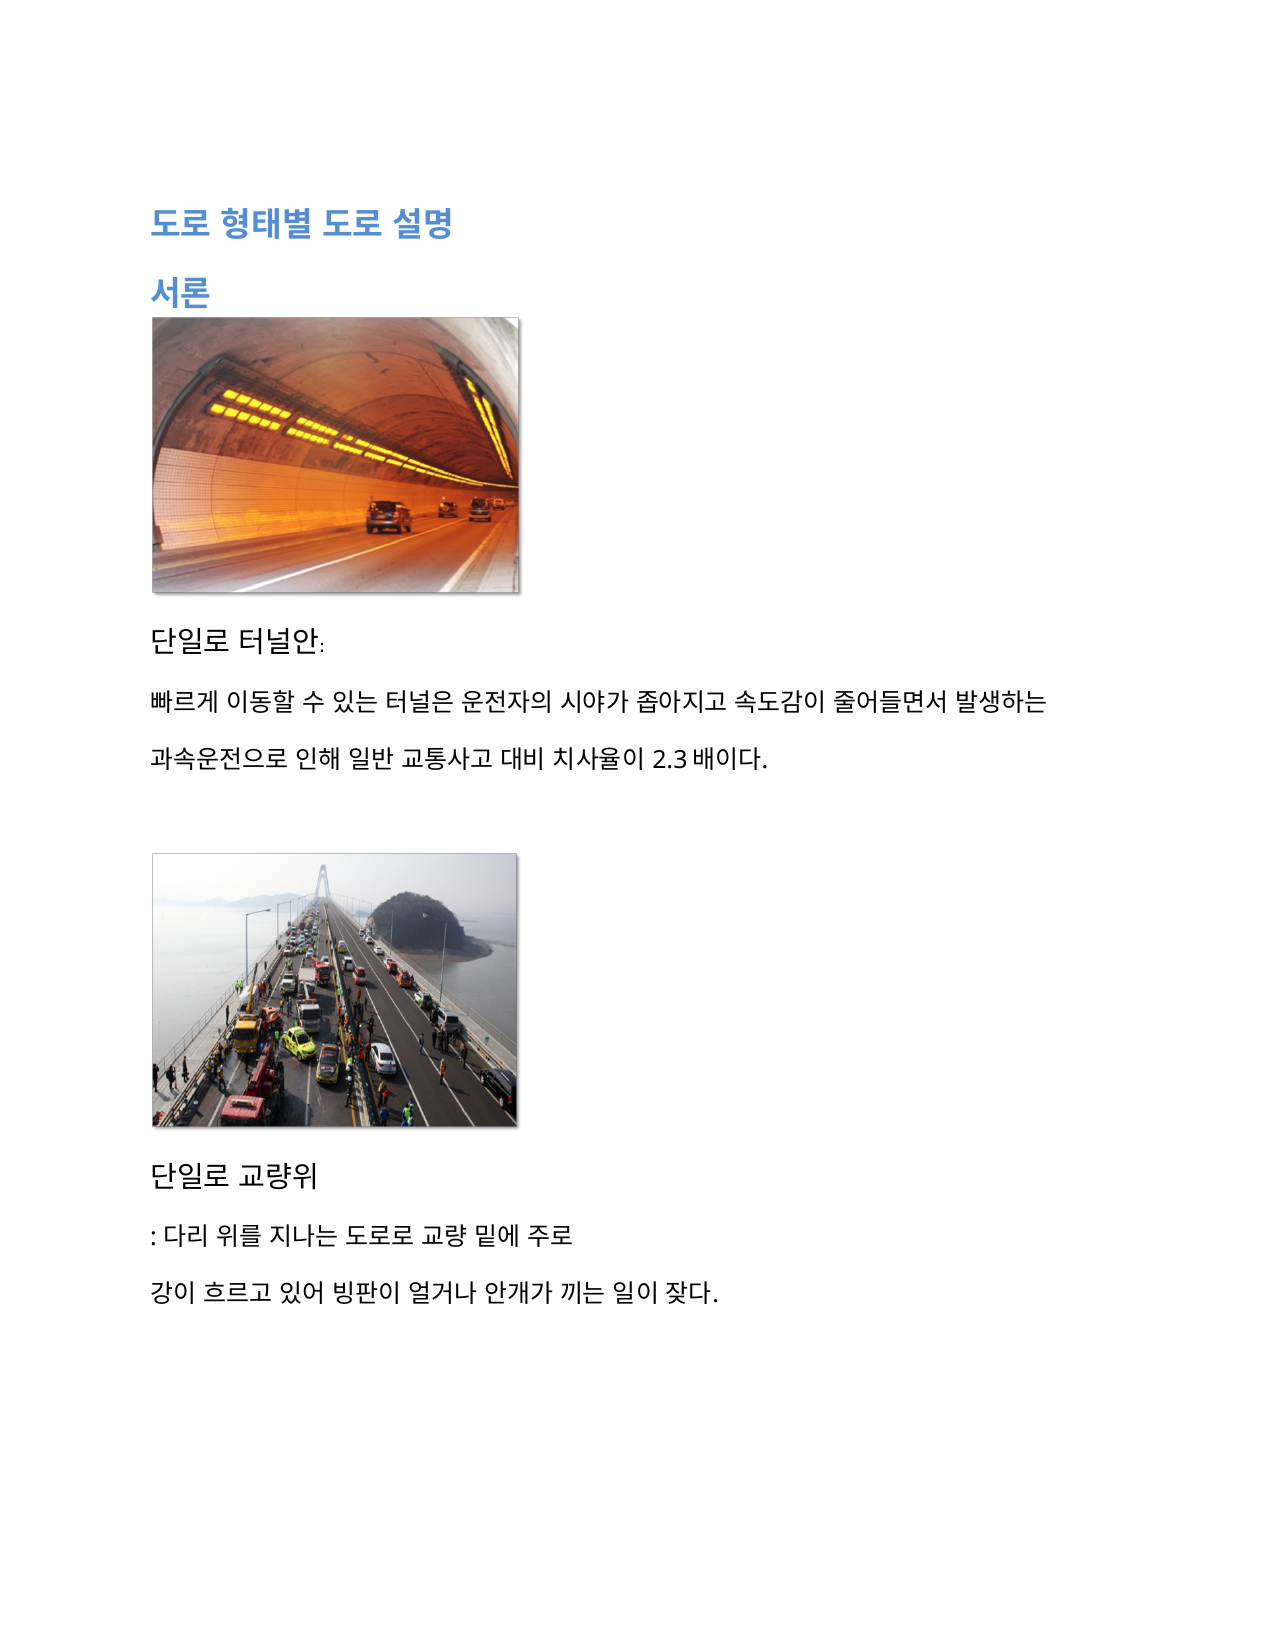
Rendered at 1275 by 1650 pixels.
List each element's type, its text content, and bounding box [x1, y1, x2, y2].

text 단일로 교량위 [150, 1153, 1125, 1196]
picture [150, 315, 525, 599]
text 빠르게 이동할 수 있는 터널은 운전자의 시야가 좁아지고 속도감이 줄어들면서 발생하는 [150, 682, 1125, 718]
text : 다리 위를 지나는 도로로 교량 밑에 주로 [150, 1216, 1125, 1253]
subtitle 서론 [150, 267, 1125, 315]
text 과속운전으로 인해 일반 교통사고 대비 치사율이 2.3배이다. [150, 739, 1125, 775]
subtitle 도로 형태별 도로 설명 [150, 198, 1125, 246]
text 강이 흐르고 있어 빙판이 얼거나 안개가 끼는 일이 잦다. [150, 1273, 1125, 1310]
picture [150, 851, 523, 1133]
text 단일로 터널안: [150, 619, 1125, 661]
